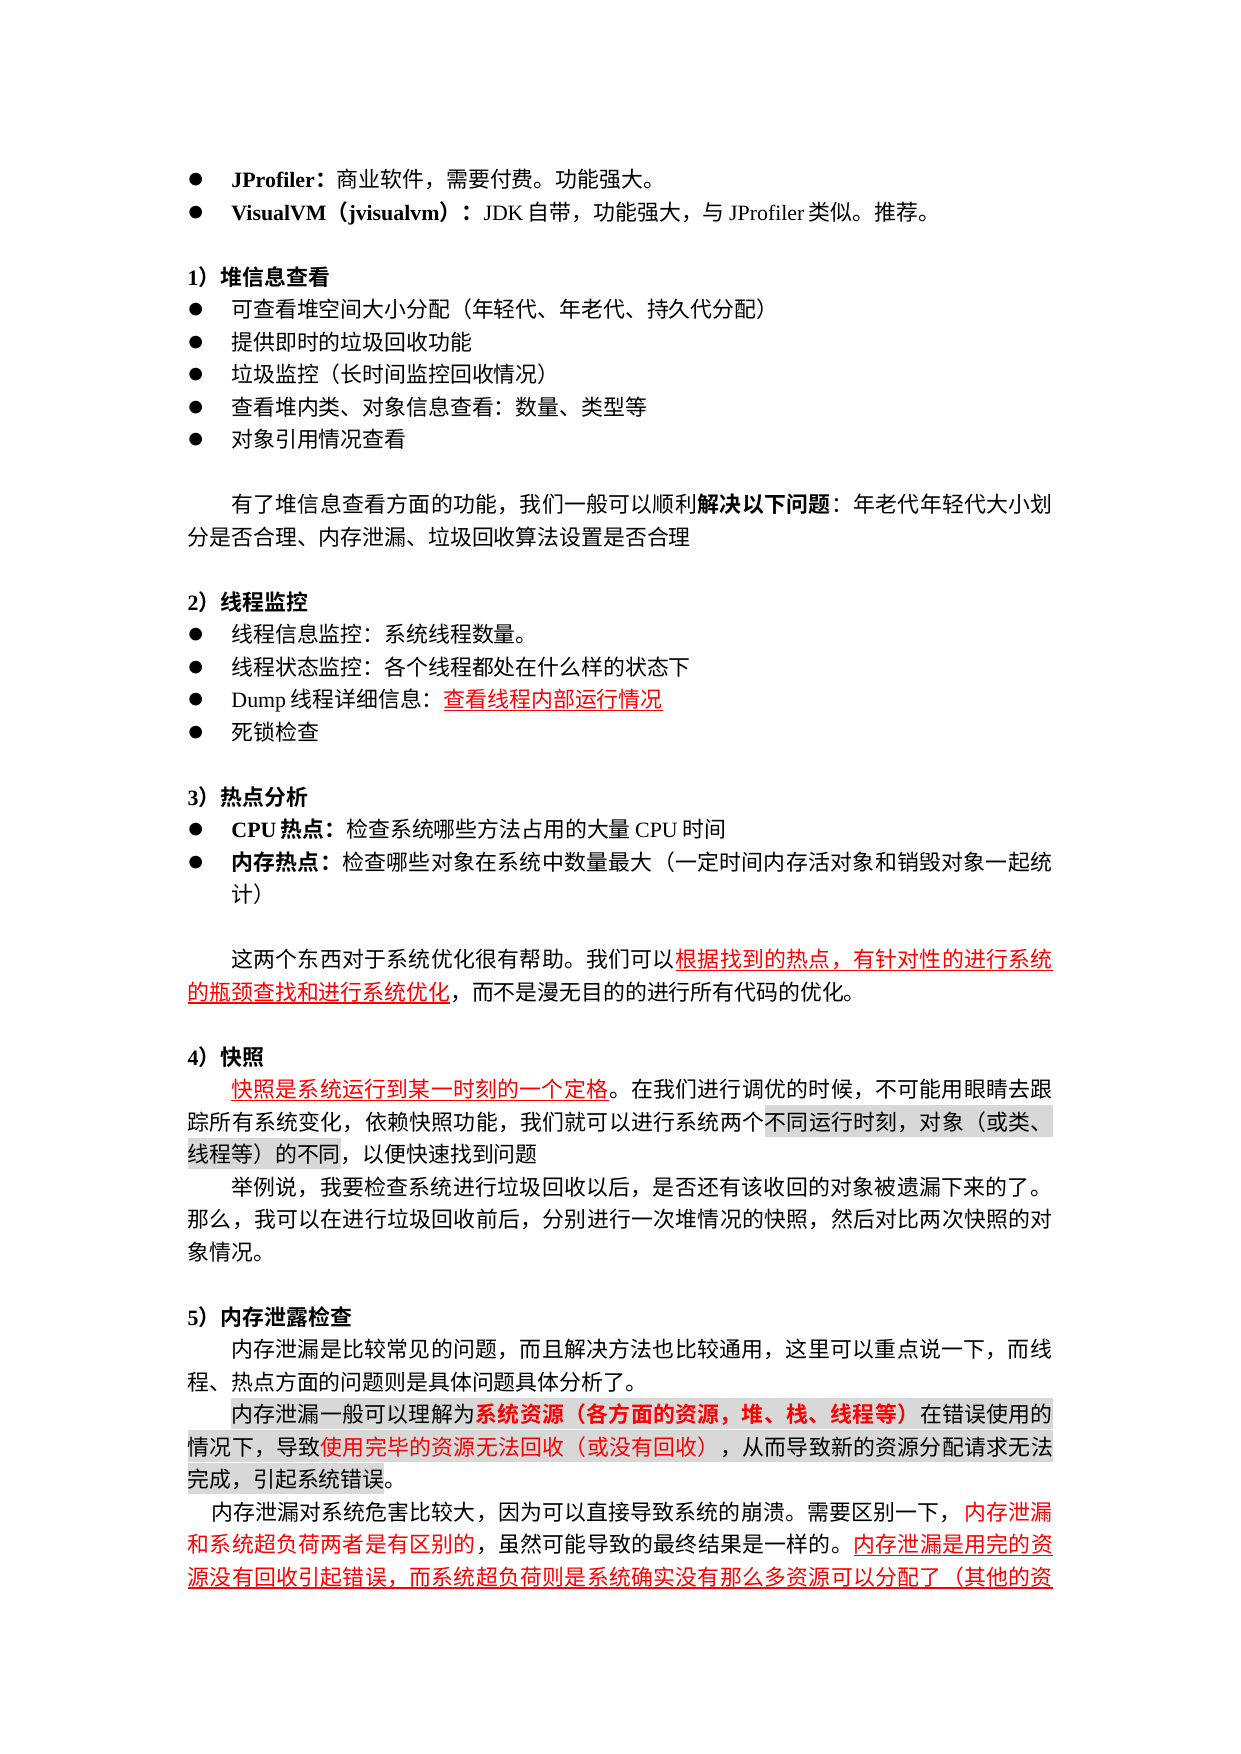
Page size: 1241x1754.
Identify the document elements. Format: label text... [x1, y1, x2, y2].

list 线程信息监控：系统线程数量。 [187, 617, 1053, 649]
text 举例说，我要检查系统进行垃圾回收以后，是否还有该收回的对象被遗漏下来的了。那么，我可以在进行垃圾回收前后，分别进行一次堆情况的快照，然后对比两次快照的对象情况。 [187, 1169, 1053, 1267]
list 垃圾监控（长时间监控回收情况） [187, 357, 1053, 389]
text 有了堆信息查看方面的功能，我们一般可以顺利解决以下问题：年老代年轻代大小划分是否合理、内存泄漏、垃圾回收算法设置是否合理 [187, 487, 1053, 552]
text 1）堆信息查看 [187, 259, 1053, 292]
list JProfiler：商业软件，需要付费。功能强大。 [187, 162, 1053, 194]
text 4）快照 [187, 1039, 1053, 1072]
list 查看堆内类、对象信息查看：数量、类型等 [187, 389, 1053, 422]
list 死锁检查 [187, 714, 1053, 747]
text 快照是系统运行到某一时刻的一个定格。在我们进行调优的时候，不可能用眼睛去跟踪所有系统变化，依赖快照功能，我们就可以进行系统两个不同运行时刻，对象（或类、线程等）的不同，以便快速找到问题 [187, 1072, 1053, 1169]
list VisualVM（jvisualvm）：JDK自带，功能强大，与JProfiler类似。推荐。 [187, 194, 1053, 227]
list Dump线程详细信息：查看线程内部运行情况 [187, 682, 1053, 714]
text 这两个东西对于系统优化很有帮助。我们可以根据找到的热点，有针对性的进行系统的瓶颈查找和进行系统优化，而不是漫无目的的进行所有代码的优化。 [187, 942, 1053, 1007]
list 提供即时的垃圾回收功能 [187, 324, 1053, 357]
list 内存热点：检查哪些对象在系统中数量最大（一定时间内存活对象和销毁对象一起统计） [187, 844, 1053, 909]
list 可查看堆空间大小分配（年轻代、年老代、持久代分配） [187, 292, 1053, 324]
text 内存泄漏一般可以理解为系统资源（各方面的资源，堆、栈、线程等）在错误使用的情况下，导致使用完毕的资源无法回收（或没有回收），从而导致新的资源分配请求无法完成，引起系统错误。 [187, 1397, 1053, 1494]
list CPU热点：检查系统哪些方法占用的大量CPU时间 [187, 812, 1053, 844]
text 内存泄漏是比较常见的问题，而且解决方法也比较通用，这里可以重点说一下，而线程、热点方面的问题则是具体问题具体分析了。 [187, 1332, 1053, 1397]
text 5）内存泄露检查 [187, 1299, 1053, 1332]
text 2）线程监控 [187, 584, 1053, 617]
list 对象引用情况查看 [187, 422, 1053, 454]
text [187, 1494, 1053, 1587]
text 3）热点分析 [187, 779, 1053, 812]
list 线程状态监控：各个线程都处在什么样的状态下 [187, 649, 1053, 682]
